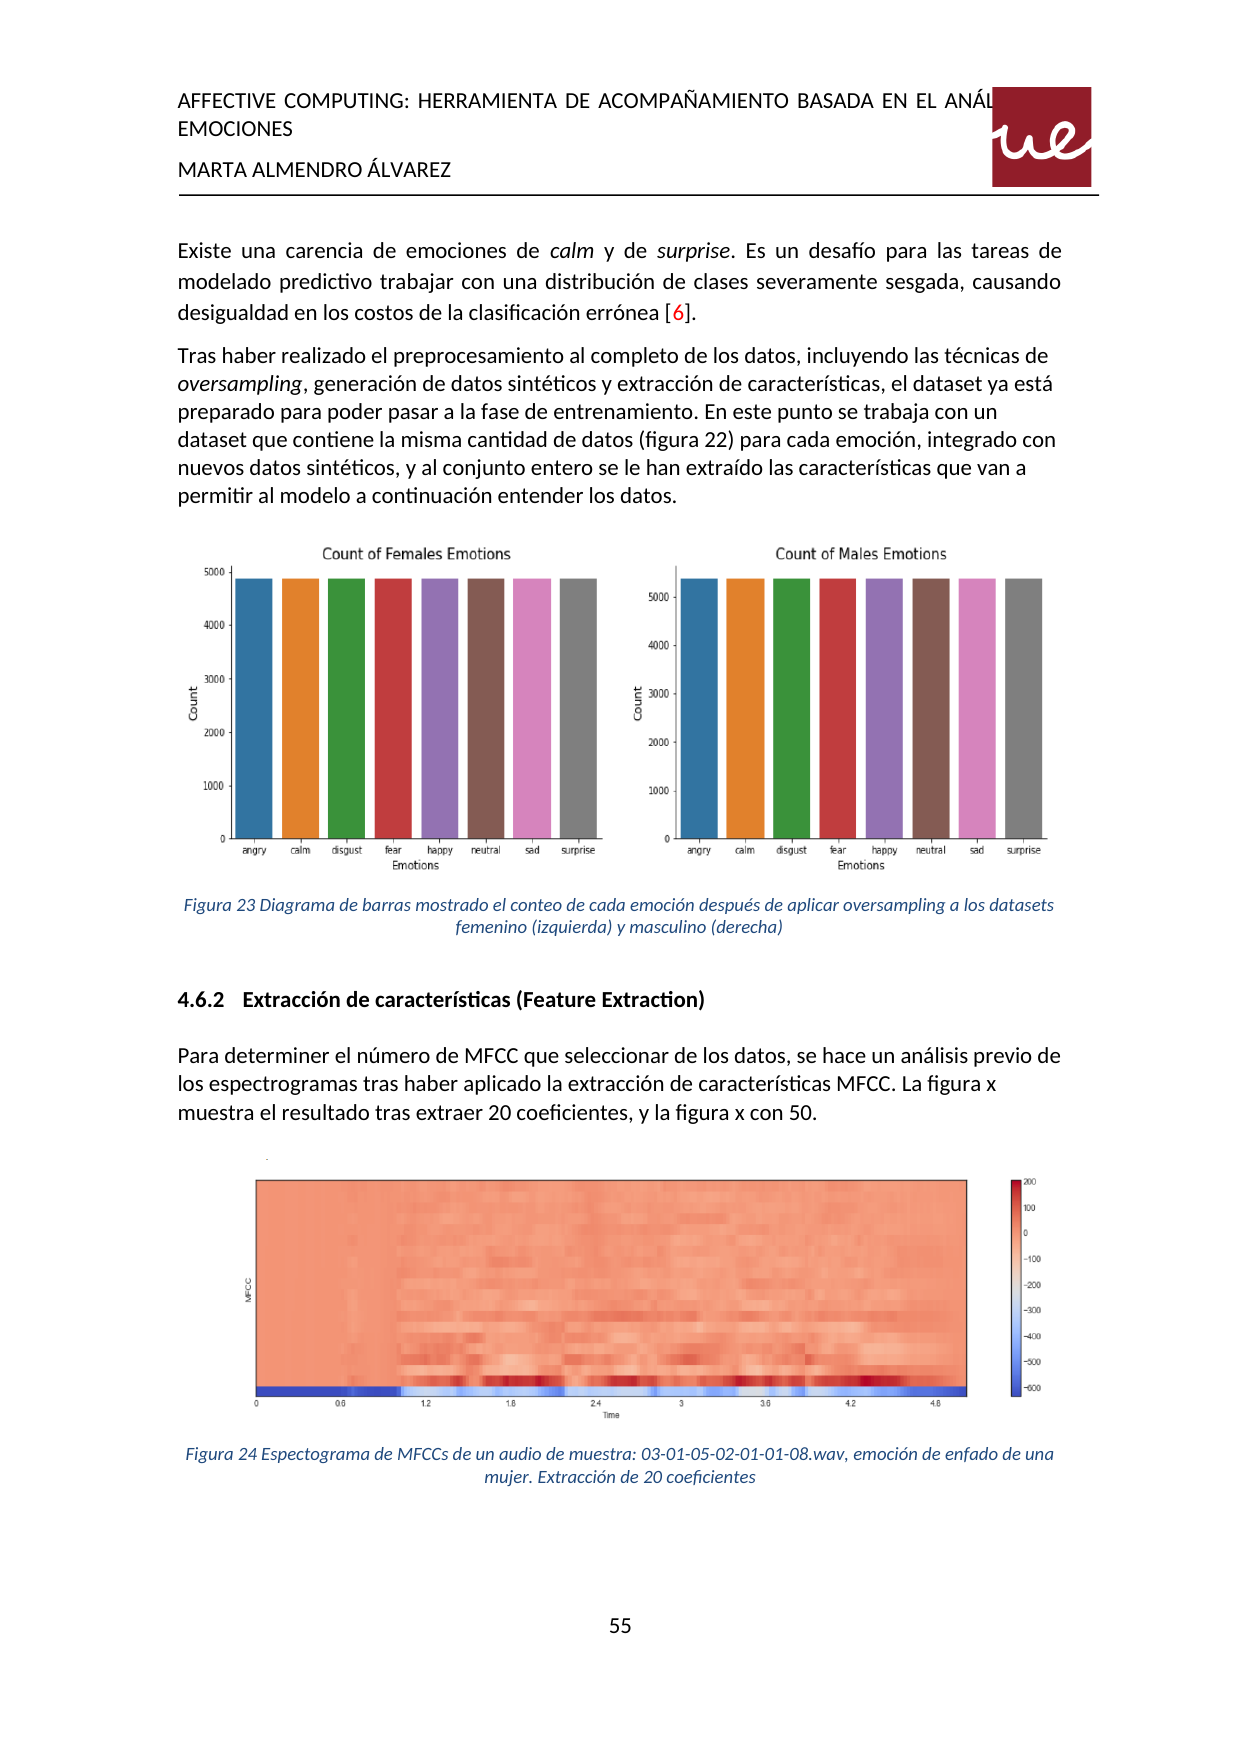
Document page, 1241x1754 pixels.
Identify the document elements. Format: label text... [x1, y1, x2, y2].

text Existe una carencia de emociones de calm y de surprise. Es un desafío para las tareas de modelado predictivo trabajar con una distribución de clases severamente sesgada, causando desigualdad en los costos de la clasificación errónea [6]. [177, 236, 1063, 326]
text Tras haber realizado el preprocesamiento al completo de los datos, incluyendo las técnicas de oversampling, generación de datos sintéticos y extracción de características, el dataset ya está preparado para poder pasar a la fase de entrenamiento. En este punto se trabaja con un dataset que contiene la misma cantidad de datos (figura 22) para cada emoción, integrado con nuevos datos sintéticos, y al conjunto entero se le han extraído las características que van a permitir al modelo a continuación entender los datos. [177, 341, 1063, 509]
picture [178, 1159, 1063, 1433]
text Para determiner el número de MFCC que seleccionar de los datos, se hace un análisis previo de los espectrogramas tras haber aplicado la extracción de características MFCC. La figura x muestra el resultado tras extraer 20 coeficientes, y la figura x con 50. [177, 1042, 1063, 1126]
subtitle Extracción de características (Feature Extraction) [177, 986, 1063, 1013]
picture [992, 87, 1092, 187]
picture [177, 537, 1064, 884]
